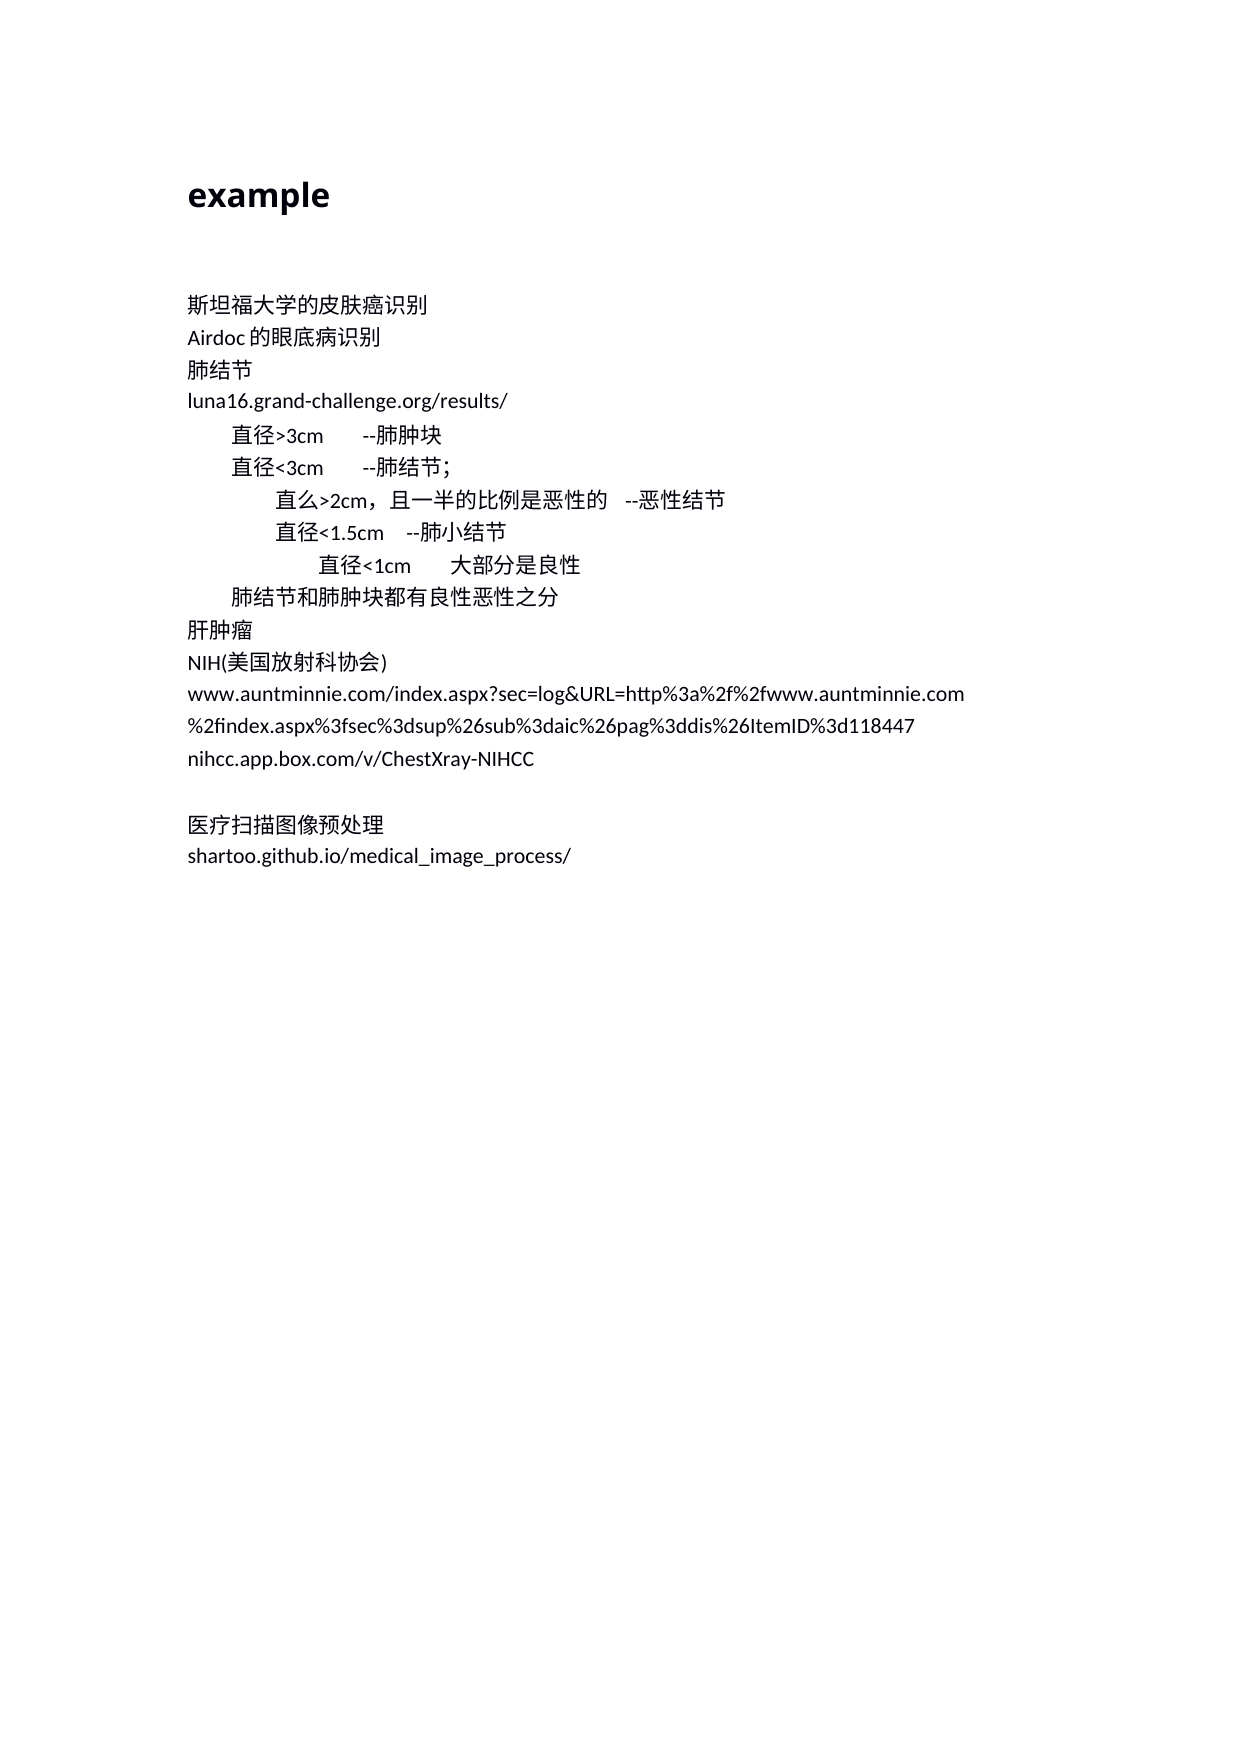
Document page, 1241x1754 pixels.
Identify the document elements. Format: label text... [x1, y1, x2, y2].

text 肺结节 [187, 352, 1053, 385]
text www.auntminnie.com/index.aspx?sec=log&URL=http%3a%2f%2fwww.auntminnie.com%2findex.aspx%3fsec%3dsup%26sub%3daic%26pag%3ddis%26ItemID%3d118447 [187, 677, 1053, 742]
text Airdoc的眼底病识别 [187, 320, 1053, 352]
text 直径<3cm --肺结节； [231, 450, 1053, 482]
text NIH(美国放射科协会) [187, 645, 1053, 677]
text nihcc.app.box.com/v/ChestXray-NIHCC [187, 742, 1053, 775]
subtitle examplehttp://stackoverflow.com/questions/2480650/role-of-bias-in-neural-networks [187, 162, 1053, 227]
text 直径<1.5cm --肺小结节 [231, 515, 1053, 547]
text 斯坦福大学的皮肤癌识别 [187, 287, 1053, 320]
text luna16.grand-challenge.org/results/ [187, 385, 1053, 417]
text 直径<1cm 大部分是良性 [231, 547, 1053, 580]
text 医疗扫描图像预处理 [187, 807, 1053, 840]
text 直径>3cm --肺肿块 [231, 417, 1053, 450]
text 肺结节和肺肿块都有良性恶性之分 [231, 580, 1053, 612]
text 直么>2cm，且一半的比例是恶性的 --恶性结节 [231, 482, 1053, 515]
text 肝肿瘤 [187, 612, 1053, 645]
text shartoo.github.io/medical_image_process/ [187, 840, 1053, 872]
